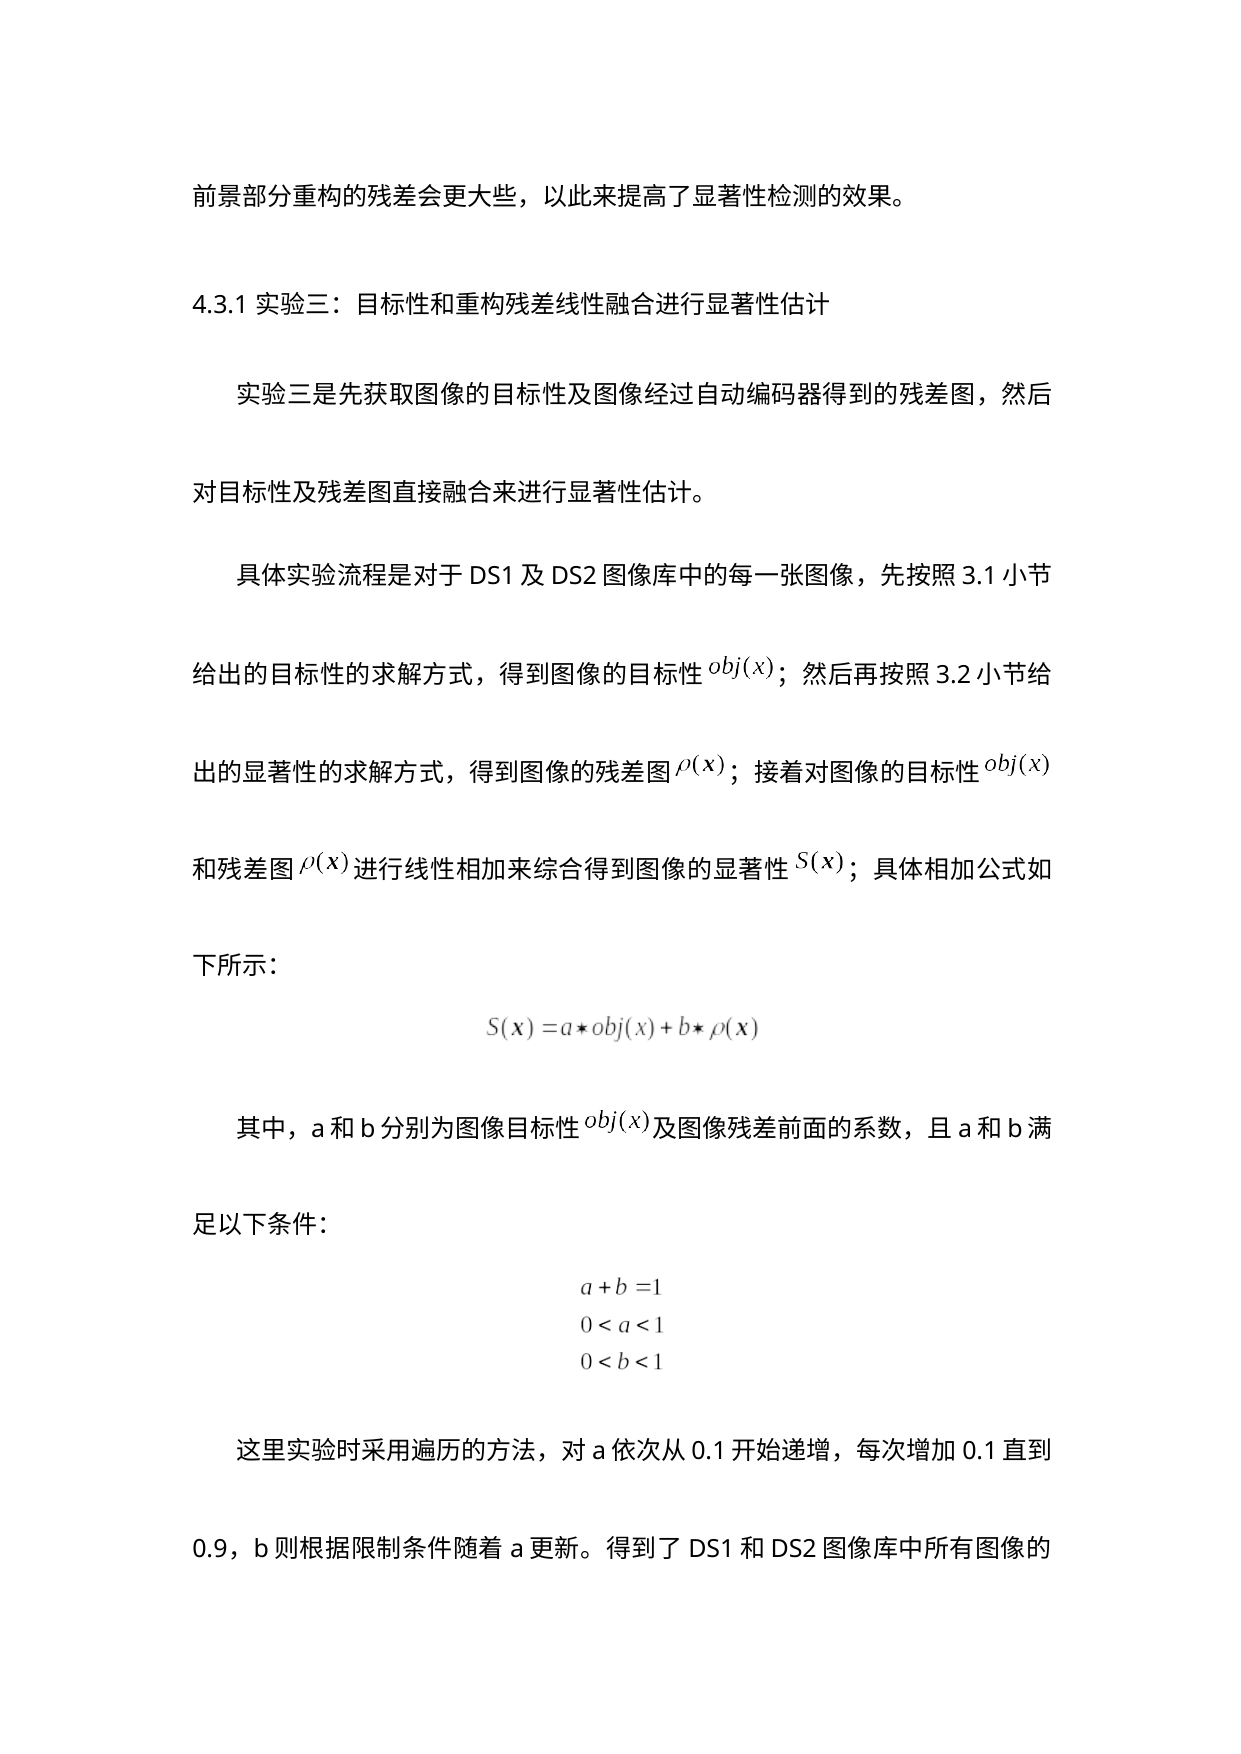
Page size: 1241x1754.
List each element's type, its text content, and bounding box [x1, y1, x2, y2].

text 其中，a和b分别为图像目标性及图像残差前面的系数，且a和b满足以下条件： [192, 1092, 1053, 1255]
text 具体实验流程是对于DS1及DS2图像库中的每一张图像，先按照3.1小节给出的目标性的求解方式，得到图像的目标性；然后再按照3.2小节给出的显著性的求解方式，得到图像的残差图；接着对图像的目标性和残差图进行线性相加来综合得到图像的显著性；具体相加公式如下所示： [192, 541, 1053, 996]
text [192, 162, 1053, 227]
text 实验三是先获取图像的目标性及图像经过自动编码器得到的残差图，然后对目标性及残差图直接融合来进行显著性估计。 [192, 360, 1053, 523]
subtitle 4.3.1 实验三：目标性和重构残差线性融合进行显著性估计 [192, 270, 1053, 335]
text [192, 1416, 1053, 1579]
